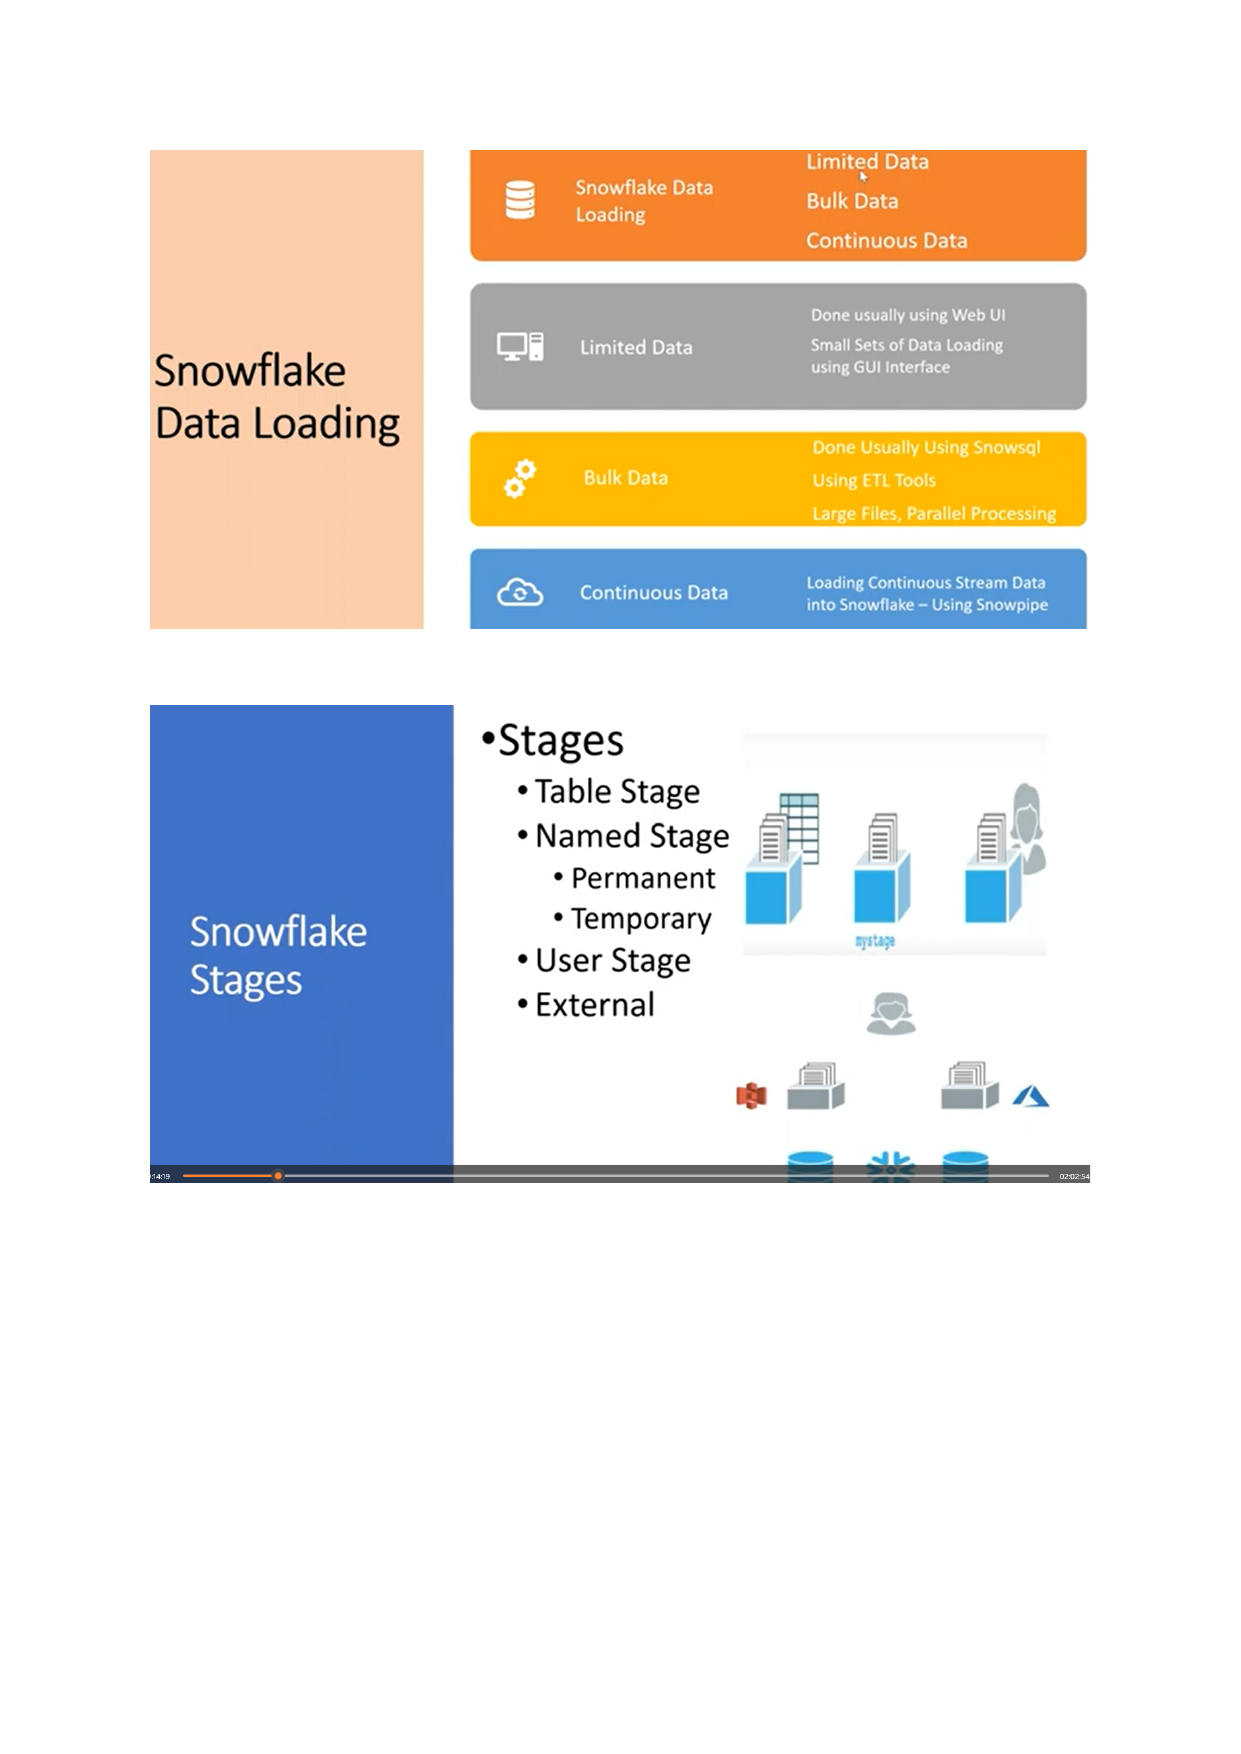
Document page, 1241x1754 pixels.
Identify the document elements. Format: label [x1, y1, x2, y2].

picture [150, 150, 1091, 629]
picture [150, 705, 1091, 1183]
